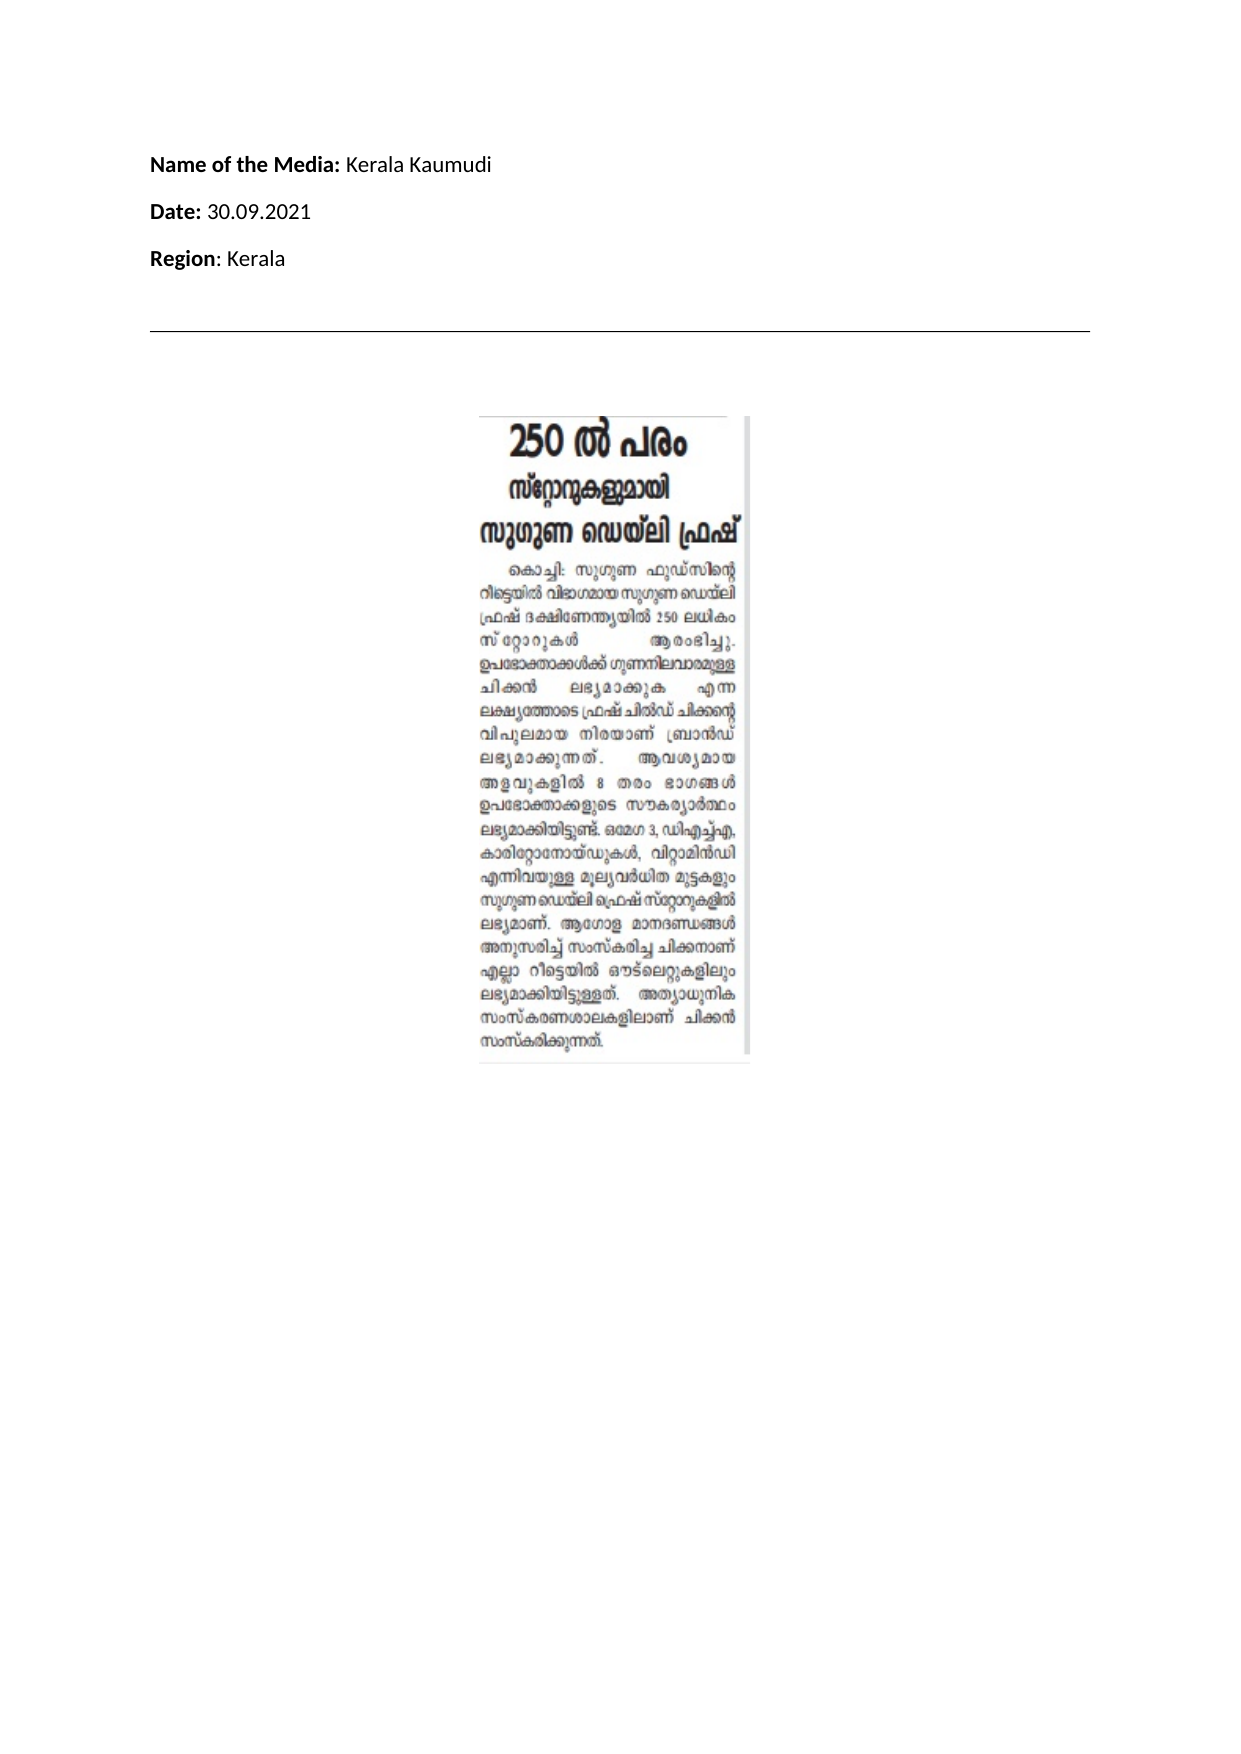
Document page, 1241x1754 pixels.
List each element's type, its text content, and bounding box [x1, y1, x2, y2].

text Date: 30.09.2021 [150, 197, 1090, 225]
text Region: Kerala [150, 244, 1090, 272]
picture [479, 416, 750, 1064]
text Name of the Media: Kerala Kaumudi [150, 150, 1090, 178]
